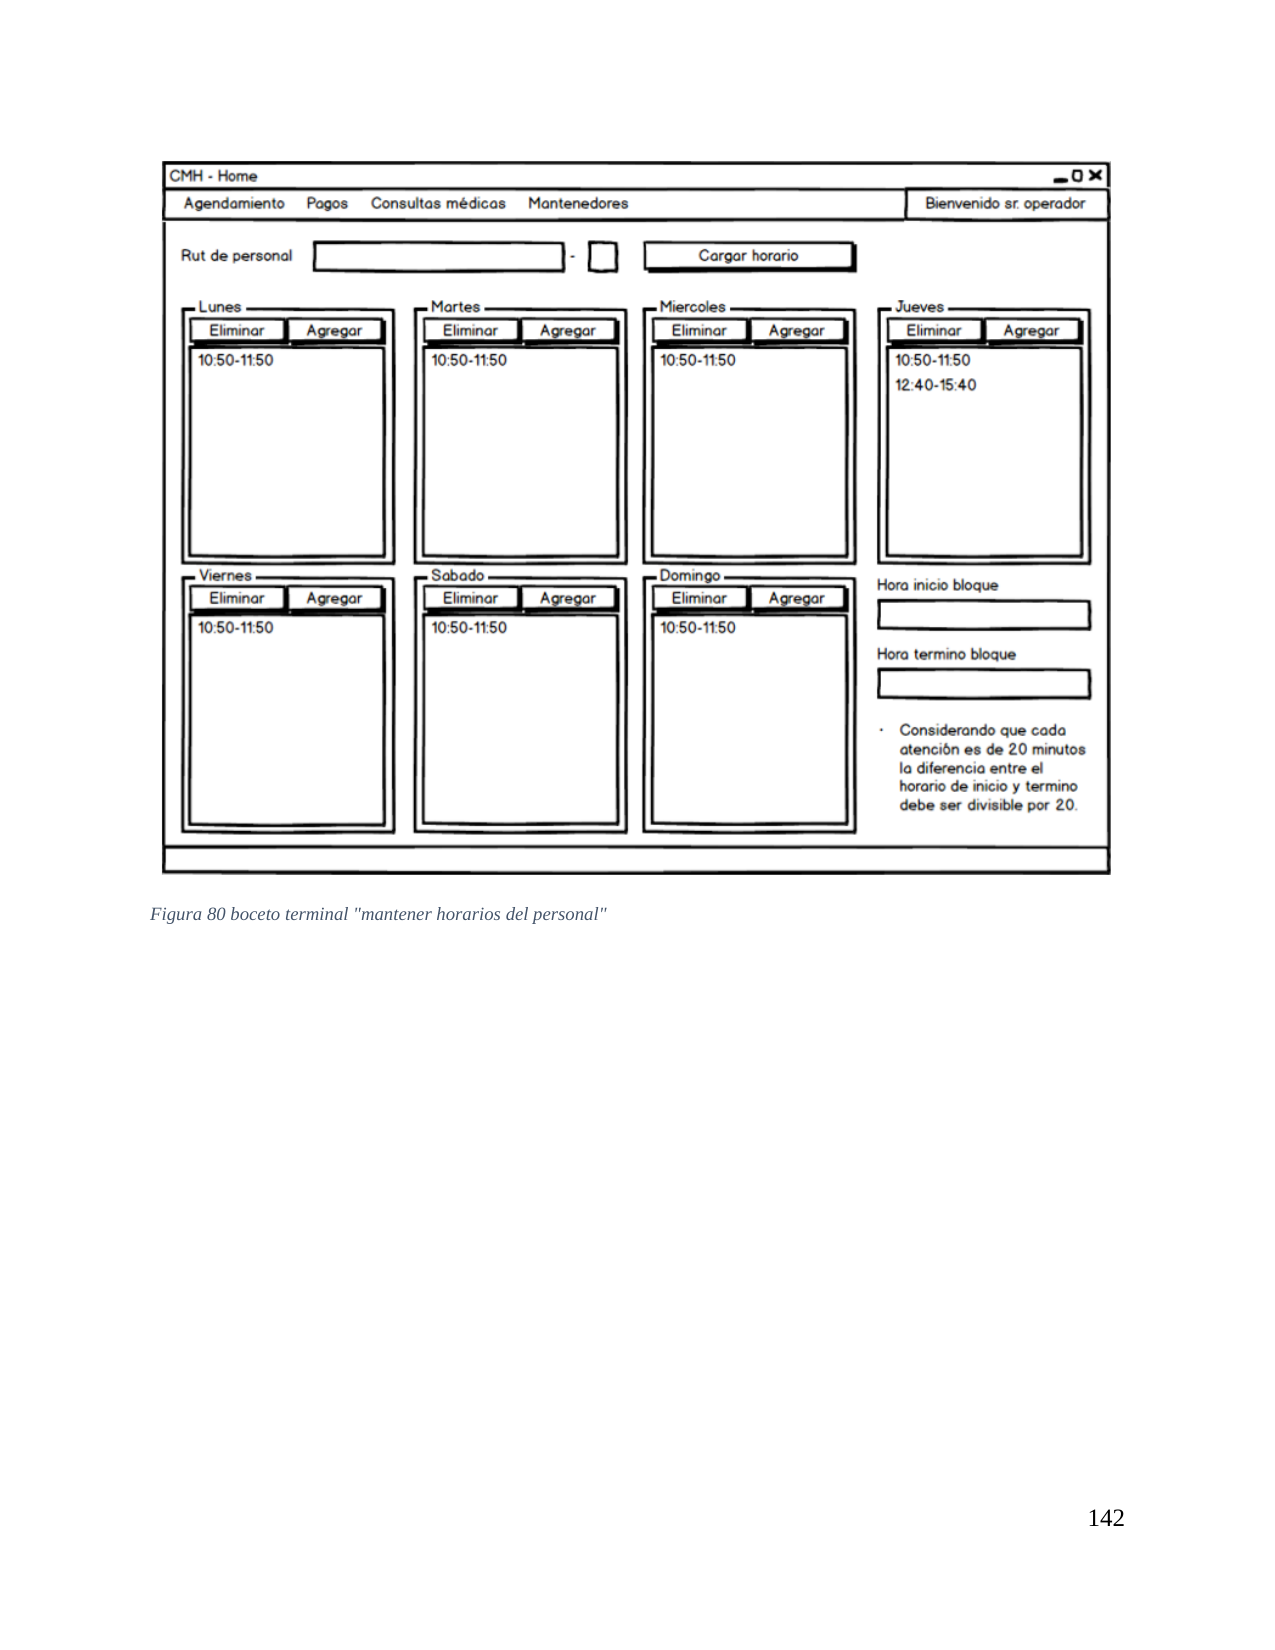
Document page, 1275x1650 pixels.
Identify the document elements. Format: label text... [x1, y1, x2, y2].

picture [150, 150, 1123, 903]
text Figura 80 boceto terminal "mantener horarios del personal" [150, 902, 1125, 924]
